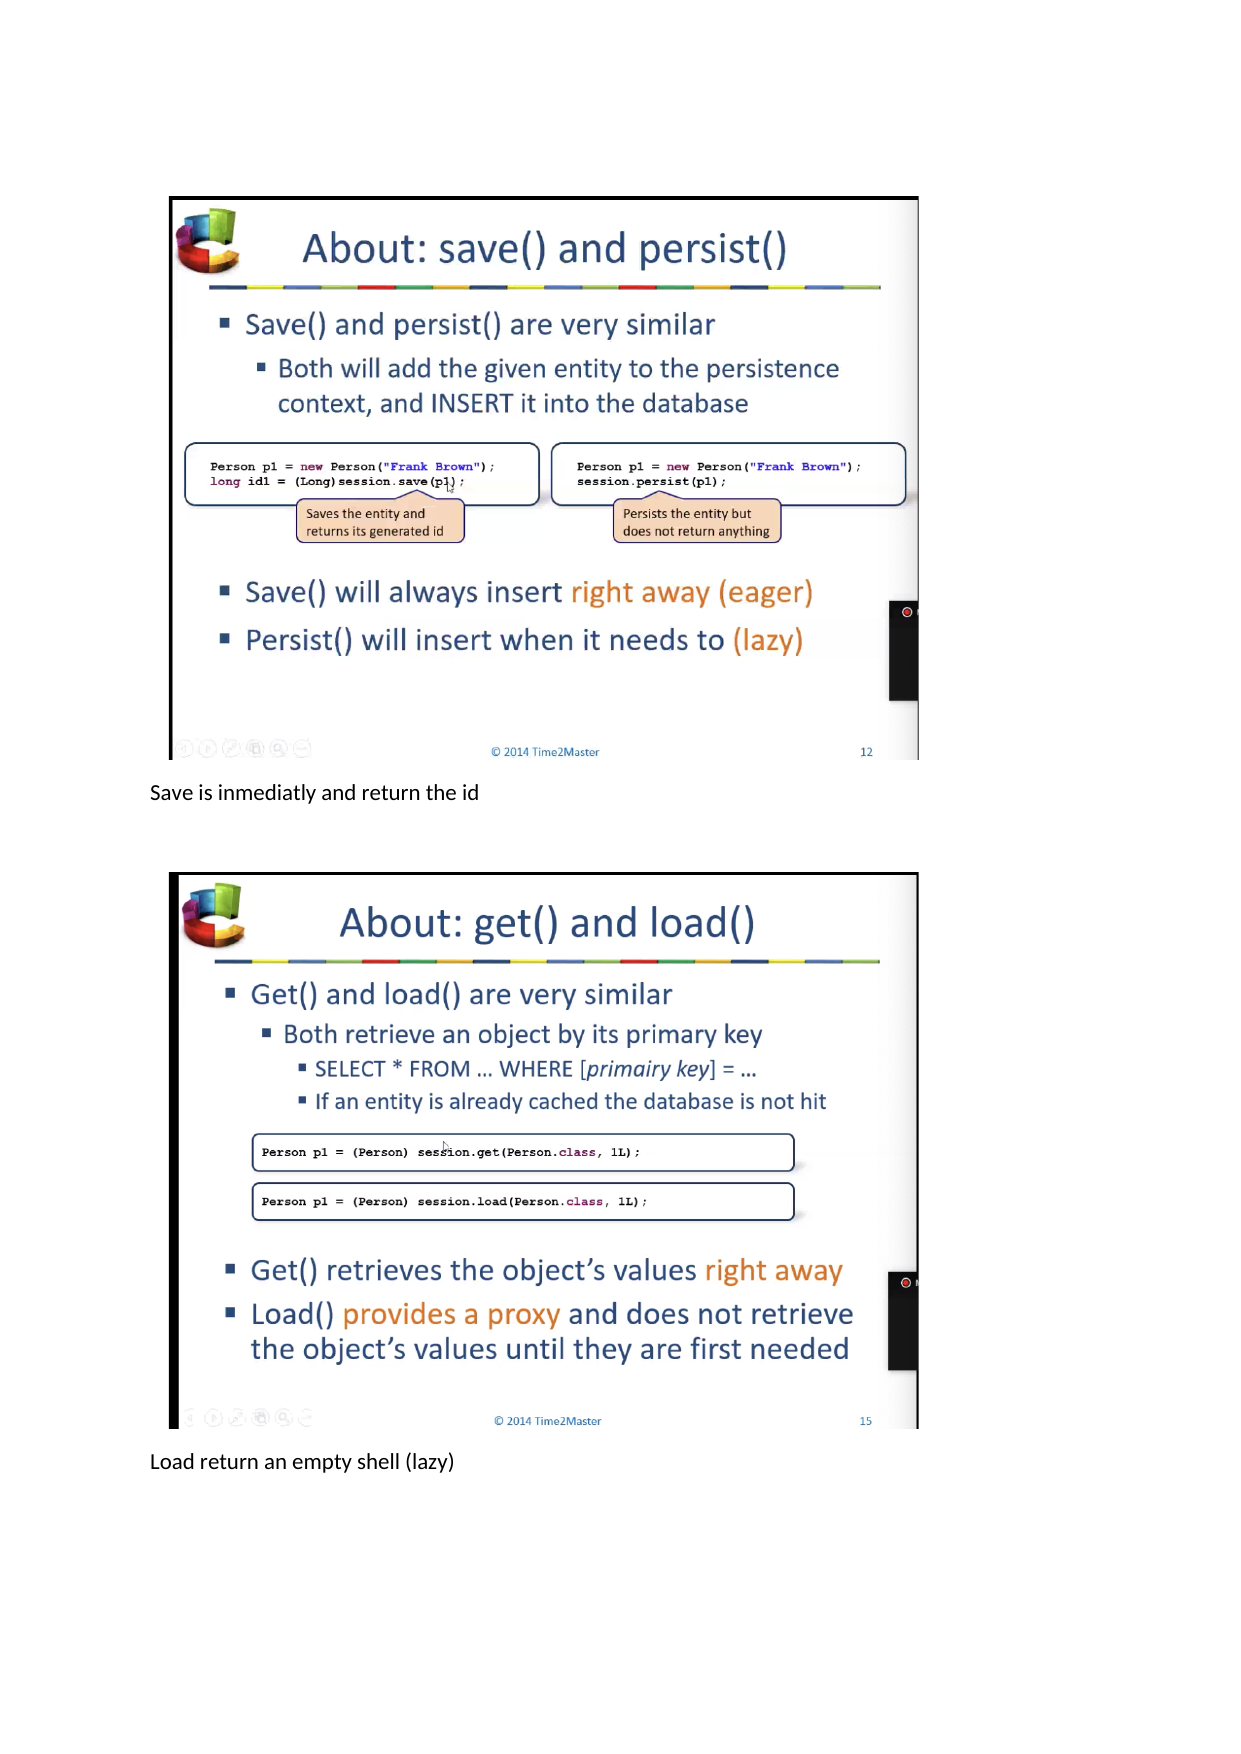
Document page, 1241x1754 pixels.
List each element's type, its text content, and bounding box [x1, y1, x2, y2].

text Load return an empty shell (lazy) [150, 1447, 1090, 1475]
text Save is inmediatly and return the id [150, 778, 1090, 806]
